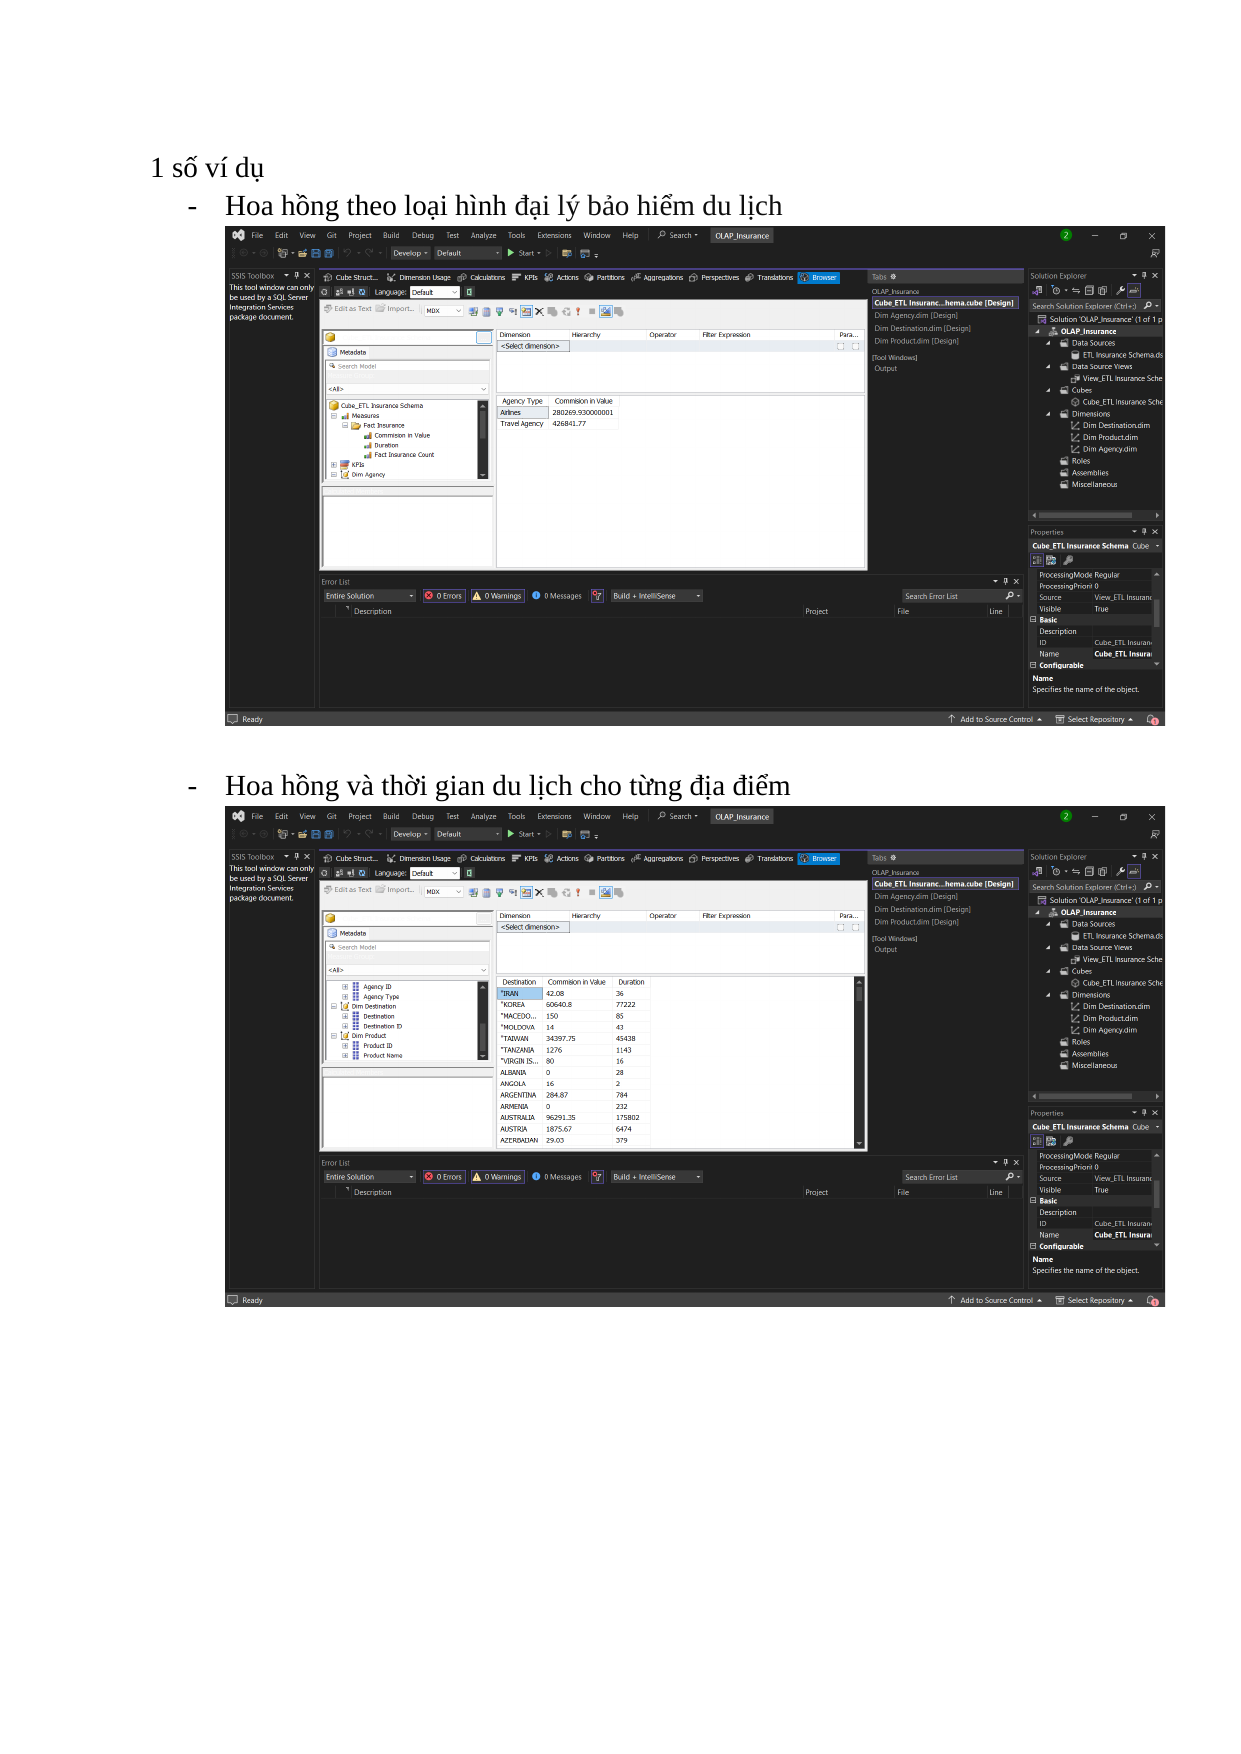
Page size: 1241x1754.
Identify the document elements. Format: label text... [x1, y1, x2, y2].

list Hoa hồng và thời gian du lịch cho từng địa điểm [187, 768, 1090, 802]
picture [225, 226, 1166, 726]
text 1 số ví dụ [150, 150, 1090, 183]
picture [225, 806, 1166, 1307]
